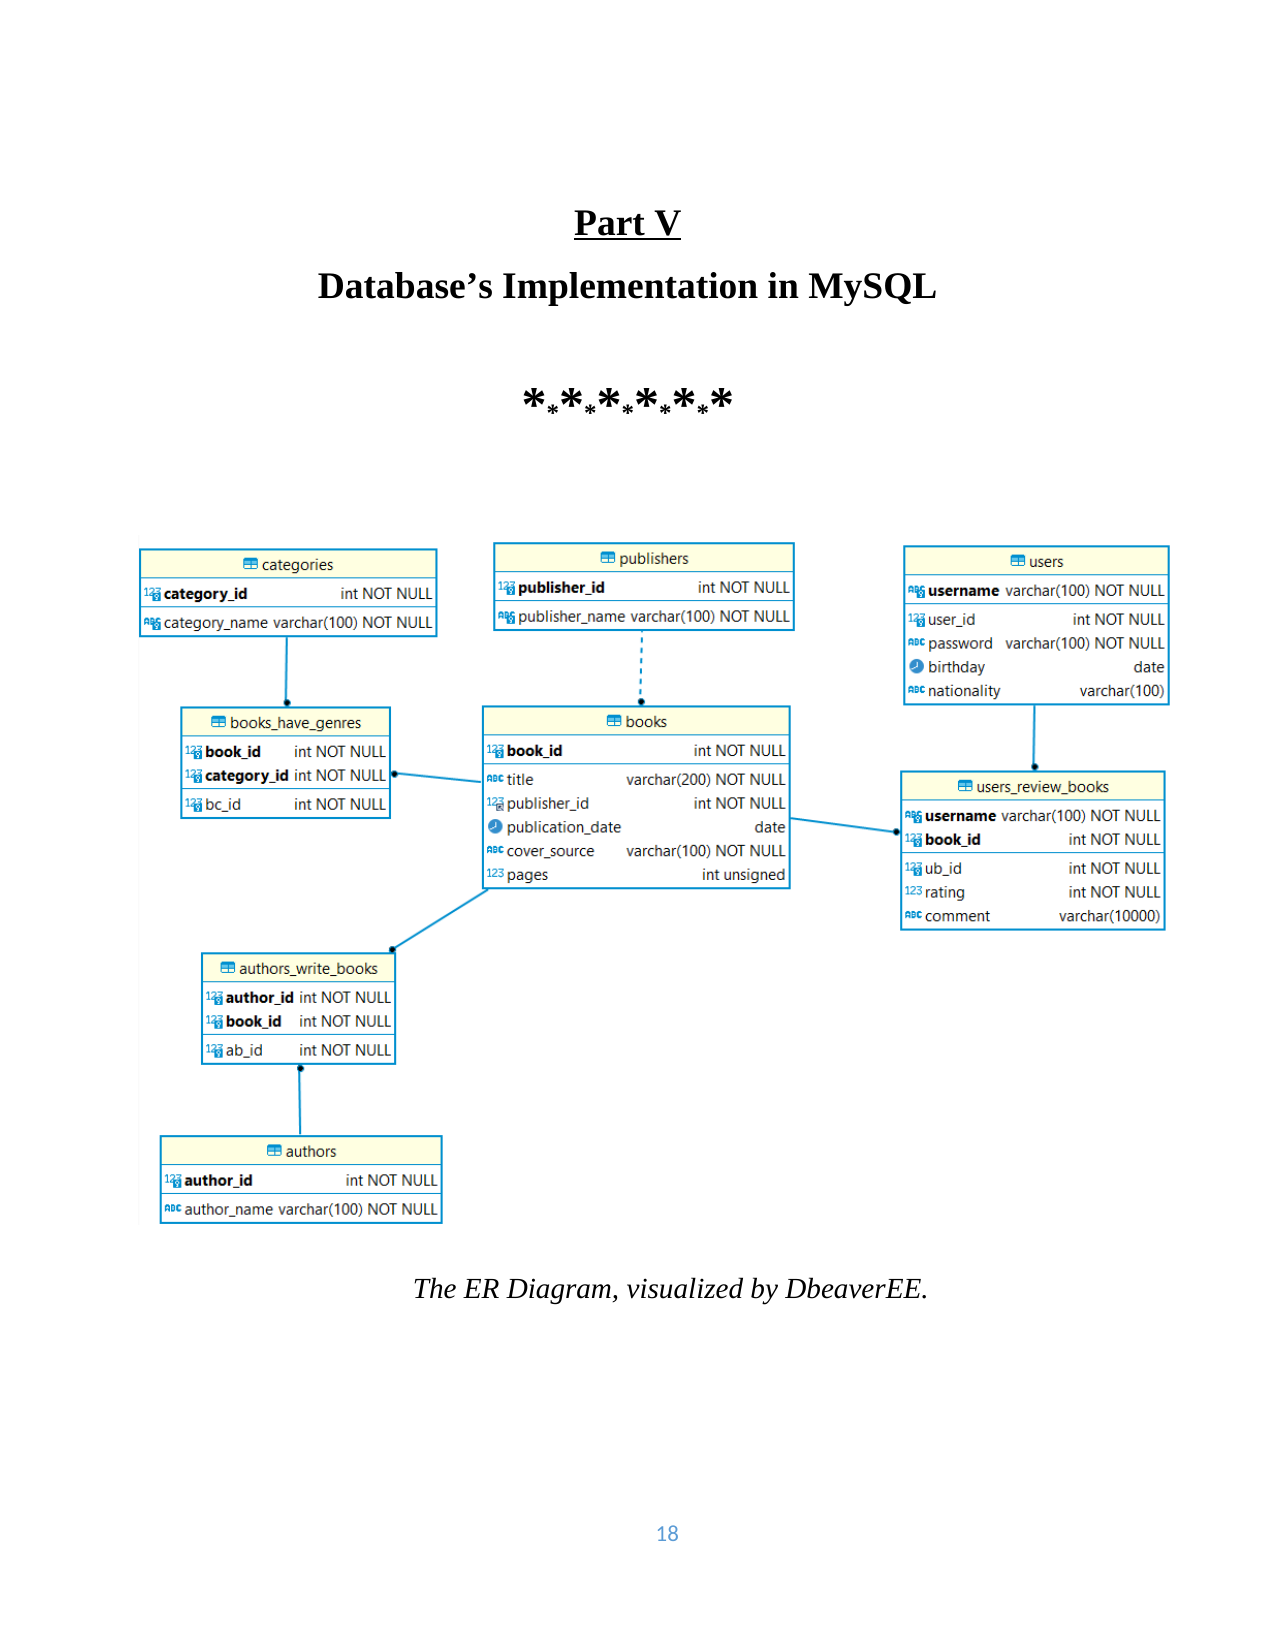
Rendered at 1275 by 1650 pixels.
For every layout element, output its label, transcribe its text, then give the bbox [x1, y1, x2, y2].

text Part V [148, 201, 1107, 244]
picture [138, 535, 1178, 1225]
text *********** [148, 375, 1107, 432]
text Database’s Implementation in MySQL [148, 264, 1107, 307]
picture [142, 551, 435, 635]
picture [162, 1166, 440, 1192]
picture [162, 1195, 440, 1221]
picture [162, 1138, 440, 1163]
text The ER Diagram, visualized by DbeaverEE. [148, 1272, 1196, 1305]
